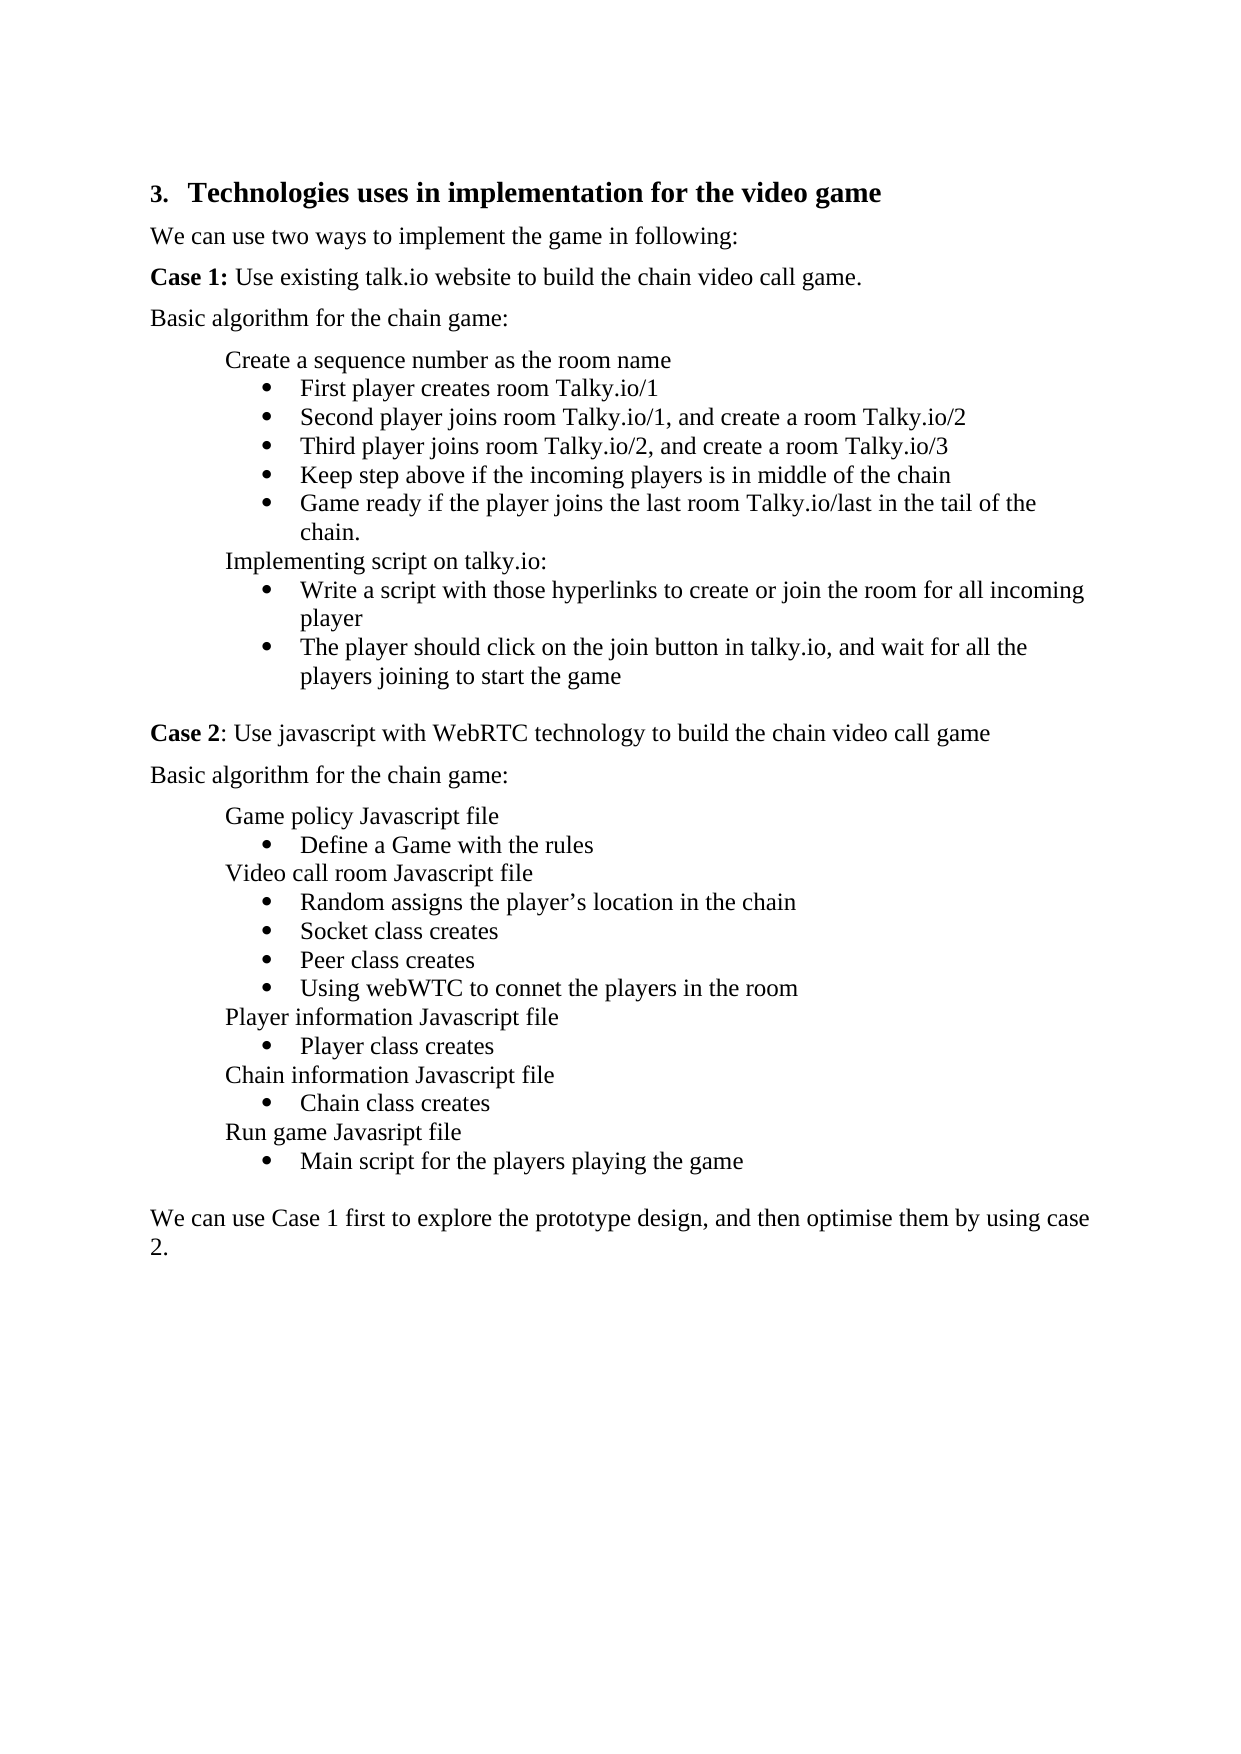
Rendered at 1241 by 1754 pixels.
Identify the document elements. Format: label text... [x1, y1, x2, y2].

list First player creates room Talky.io/1 [262, 373, 1090, 402]
text Basic algorithm for the chain game: [150, 303, 1090, 332]
list Define a Game with the rules [262, 830, 1090, 858]
list The player should click on the join button in talky.io, and wait for all the players joining to start the game [262, 632, 1090, 690]
text Video call room Javascript file [150, 858, 1090, 887]
text Chain information Javascript file [150, 1060, 1090, 1088]
list Socket class creates [262, 916, 1090, 945]
list We can use Case 1 first to explore the prototype design, and then optimise them by using case 2. [150, 1203, 1090, 1261]
list Third player joins room Talky.io/2, and create a room Talky.io/3 [262, 431, 1090, 460]
list Random assigns the player’s location in the chain [262, 887, 1090, 916]
list Chain class creates [262, 1088, 1090, 1117]
text Game policy Javascript file [150, 801, 1090, 830]
text Implementing script on talky.io: [225, 546, 1090, 575]
subtitle Technologies uses in implementation for the video game [150, 175, 1090, 208]
list Write a script with those hyperlinks to create or join the room for all incoming player [262, 575, 1090, 632]
text Basic algorithm for the chain game: [150, 760, 1090, 788]
text We can use two ways to implement the game in following: [150, 221, 1090, 250]
list Using webWTC to connet the players in the room [262, 973, 1090, 1002]
text Player information Javascript file [150, 1002, 1090, 1031]
list Keep step above if the incoming players is in middle of the chain [262, 460, 1090, 488]
list Main script for the players playing the game [262, 1146, 1090, 1175]
list Game ready if the player joins the last room Talky.io/last in the tail of the chain. [262, 488, 1090, 546]
list Second player joins room Talky.io/1, and create a room Talky.io/2 [262, 402, 1090, 431]
list Player class creates [262, 1031, 1090, 1060]
text Case 1: Use existing talk.io website to build the chain video call game. [150, 262, 1090, 291]
text Create a sequence number as the room name [225, 345, 1090, 373]
text Run game Javasript file [150, 1117, 1090, 1146]
text Case 2: Use javascript with WebRTC technology to build the chain video call game [150, 718, 1090, 747]
list Peer class creates [262, 945, 1090, 973]
